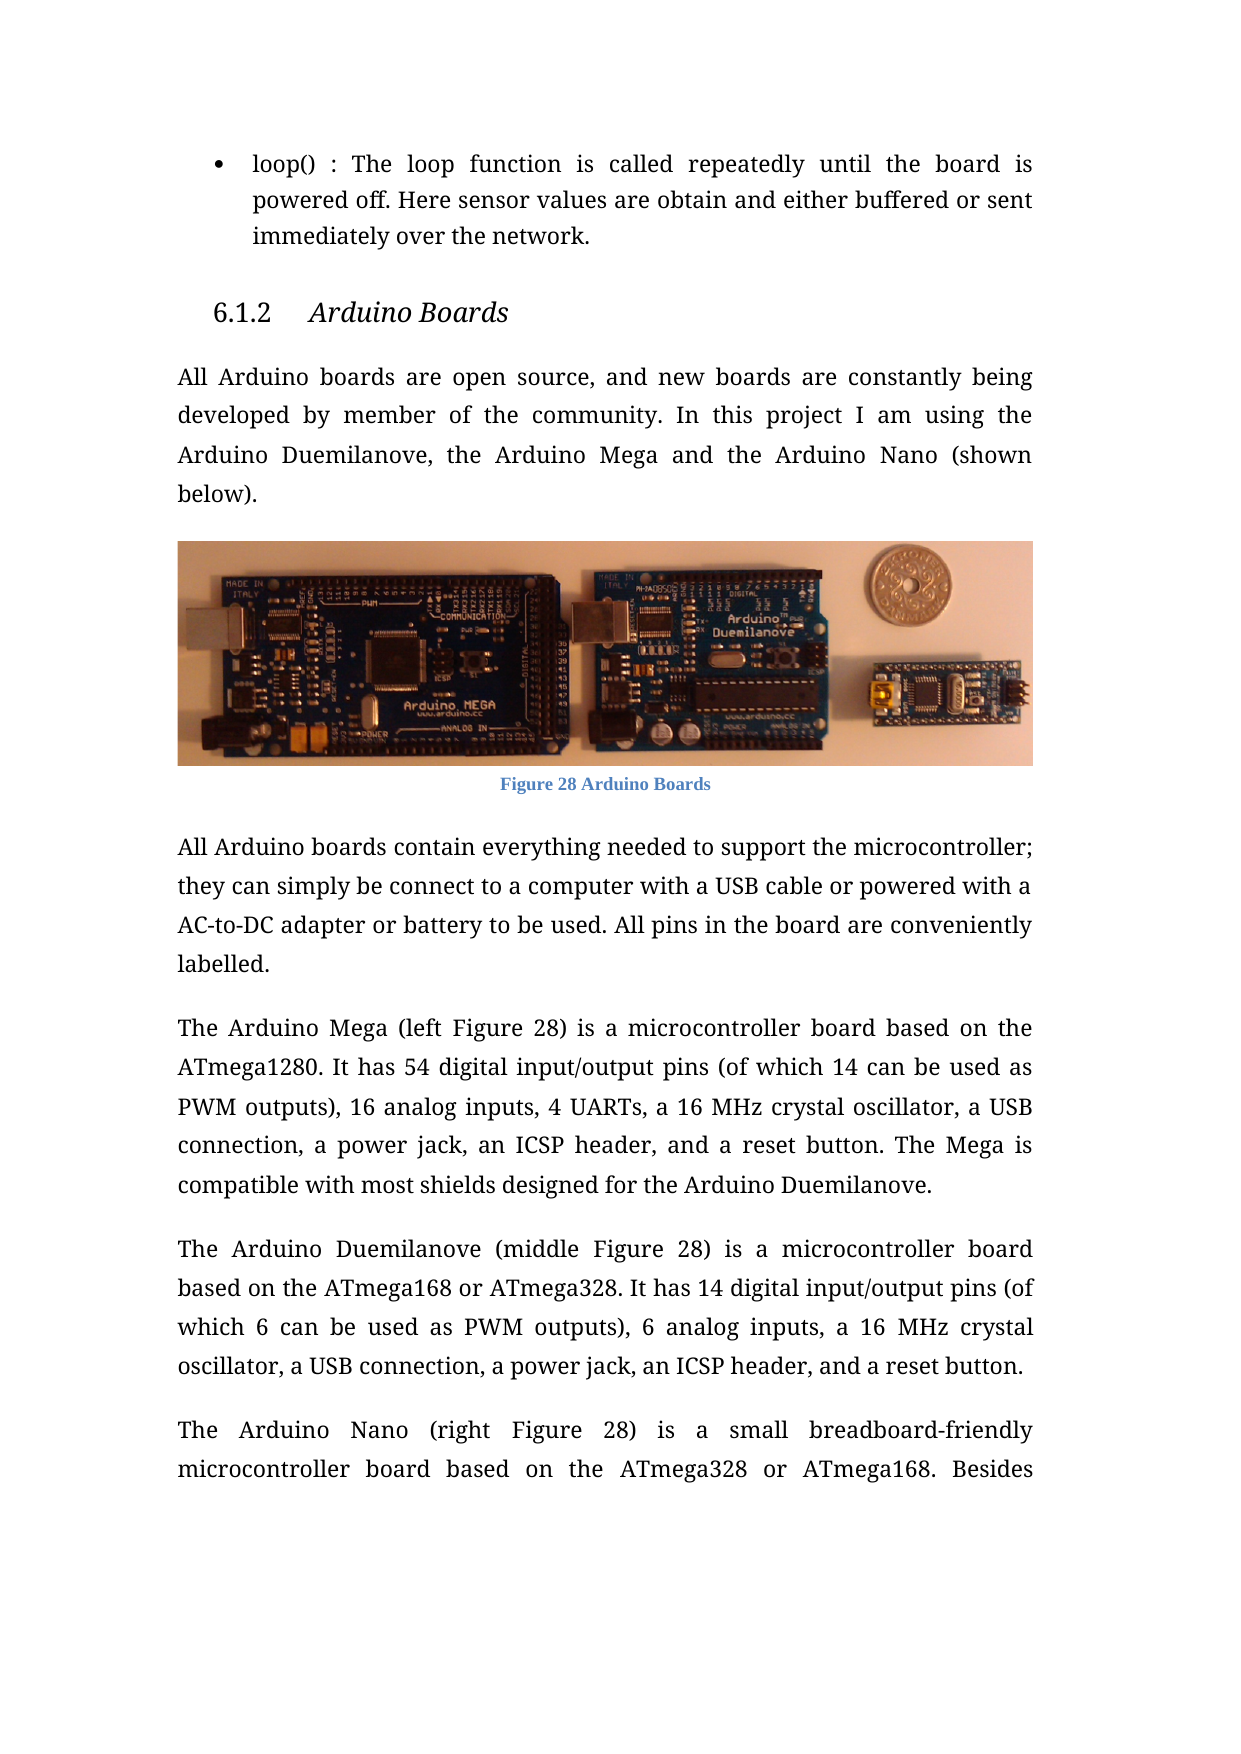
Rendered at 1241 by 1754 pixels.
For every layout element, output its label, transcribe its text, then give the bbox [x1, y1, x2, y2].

text The Arduino Duemilanove (middle Figure 30) is a microcontroller board based on the ATmega168 or ATmega328. It has 14 digital input/output pins (of which 6 can be used as PWM outputs), 6 analog inputs, a 16 MHz crystal oscillator, a USB connection, a power jack, an ICSP header, and a reset button. [177, 1233, 1033, 1381]
text All Arduino boards are open source, and new boards are constantly being developed by member of the community. In this project I am using the Arduino Duemilanove, the Arduino Mega and the Arduino Nano (shown below). [177, 360, 1033, 509]
text All Arduino boards contain everything needed to support the microcontroller; they can simply be connect to a computer with a USB cable or powered with a AC-to-DC adapter or battery to be used. All pins in the board are conveniently labelled. [177, 831, 1033, 979]
list loop() : The loop function is called repeatedly until the board is powered off. Here sensor values are obtain and either buffered or sent immediately over the network. [215, 148, 1033, 251]
picture [177, 541, 1033, 766]
text Figure 30 Arduino Boards [177, 773, 1033, 794]
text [177, 1414, 1033, 1484]
text The Arduino Mega (left Figure 30) is a microcontroller board based on the ATmega1280. It has 54 digital input/output pins (of which 14 can be used as PWM outputs), 16 analog inputs, 4 UARTs, a 16 MHz crystal oscillator, a USB connection, a power jack, an ICSP header, and a reset button. The Mega is compatible with most shields designed for the Arduino Duemilanove. [177, 1012, 1033, 1200]
subtitle Arduino Boards [213, 293, 1033, 330]
